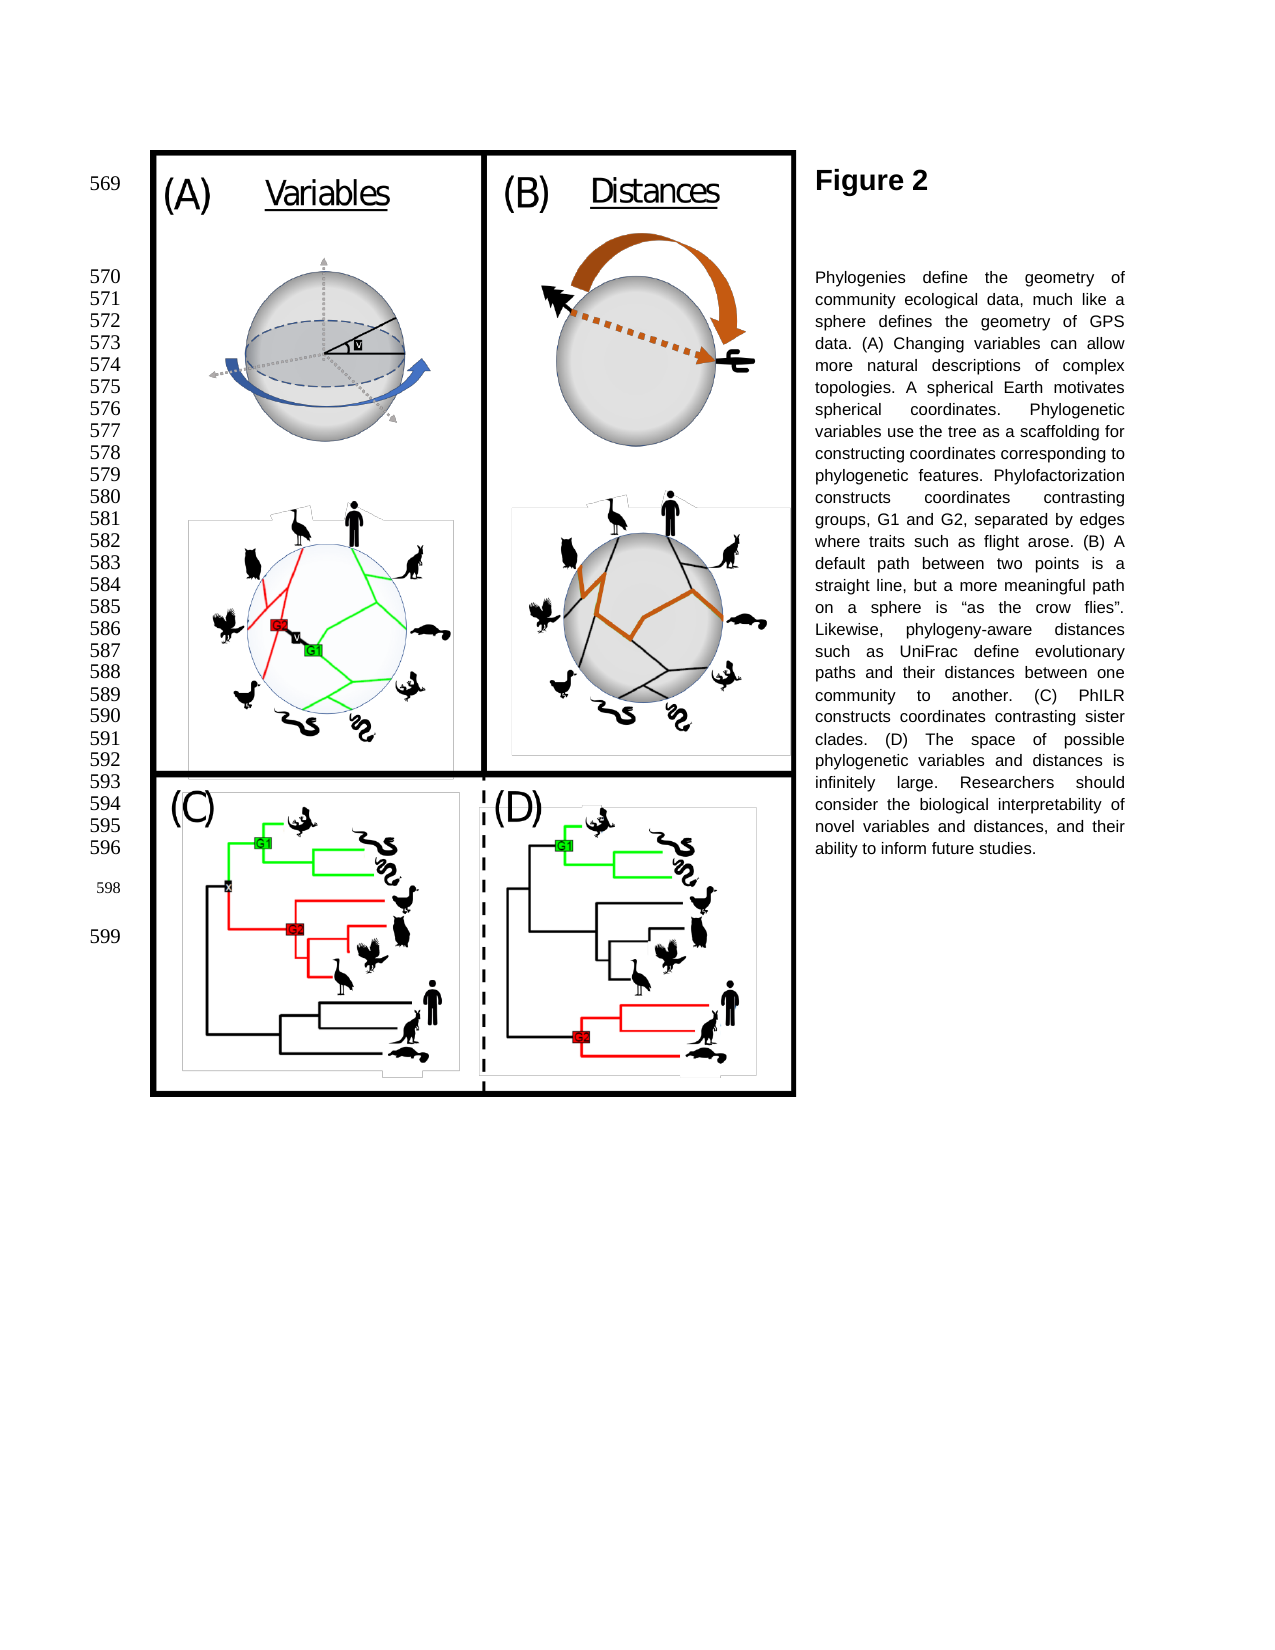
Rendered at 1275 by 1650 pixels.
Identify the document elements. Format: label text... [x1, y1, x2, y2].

picture [150, 150, 797, 1097]
text Phylogenies define the geometry of community ecological data, much like a sphere defines the geometry of GPS data. (A) Changing variables can allow more natural descriptions of complex topologies. A spherical Earth motivates spherical coordinates. Phylogenetic variables use the tree as a scaffolding for constructing coordinates corresponding to phylogenetic features. Phylofactorization constructs coordinates contrasting groups, G1 and G2, separated by edges where traits such as flight arose. (B) A default path between two points is a straight line, but a more meaningful path on a sphere is “as the crow flies”. Likewise, phylogeny-aware distances such as UniFrac define evolutionary paths and their distances between one community to another. (C) PhILR constructs coordinates contrasting sister clades. (D) The space of possible phylogenetic variables and distances is infinitely large. Researchers should consider the biological interpretability of novel variables and distances, and their ability to inform future studies. [797, 218, 1125, 858]
text Figure 2 [797, 162, 1125, 196]
